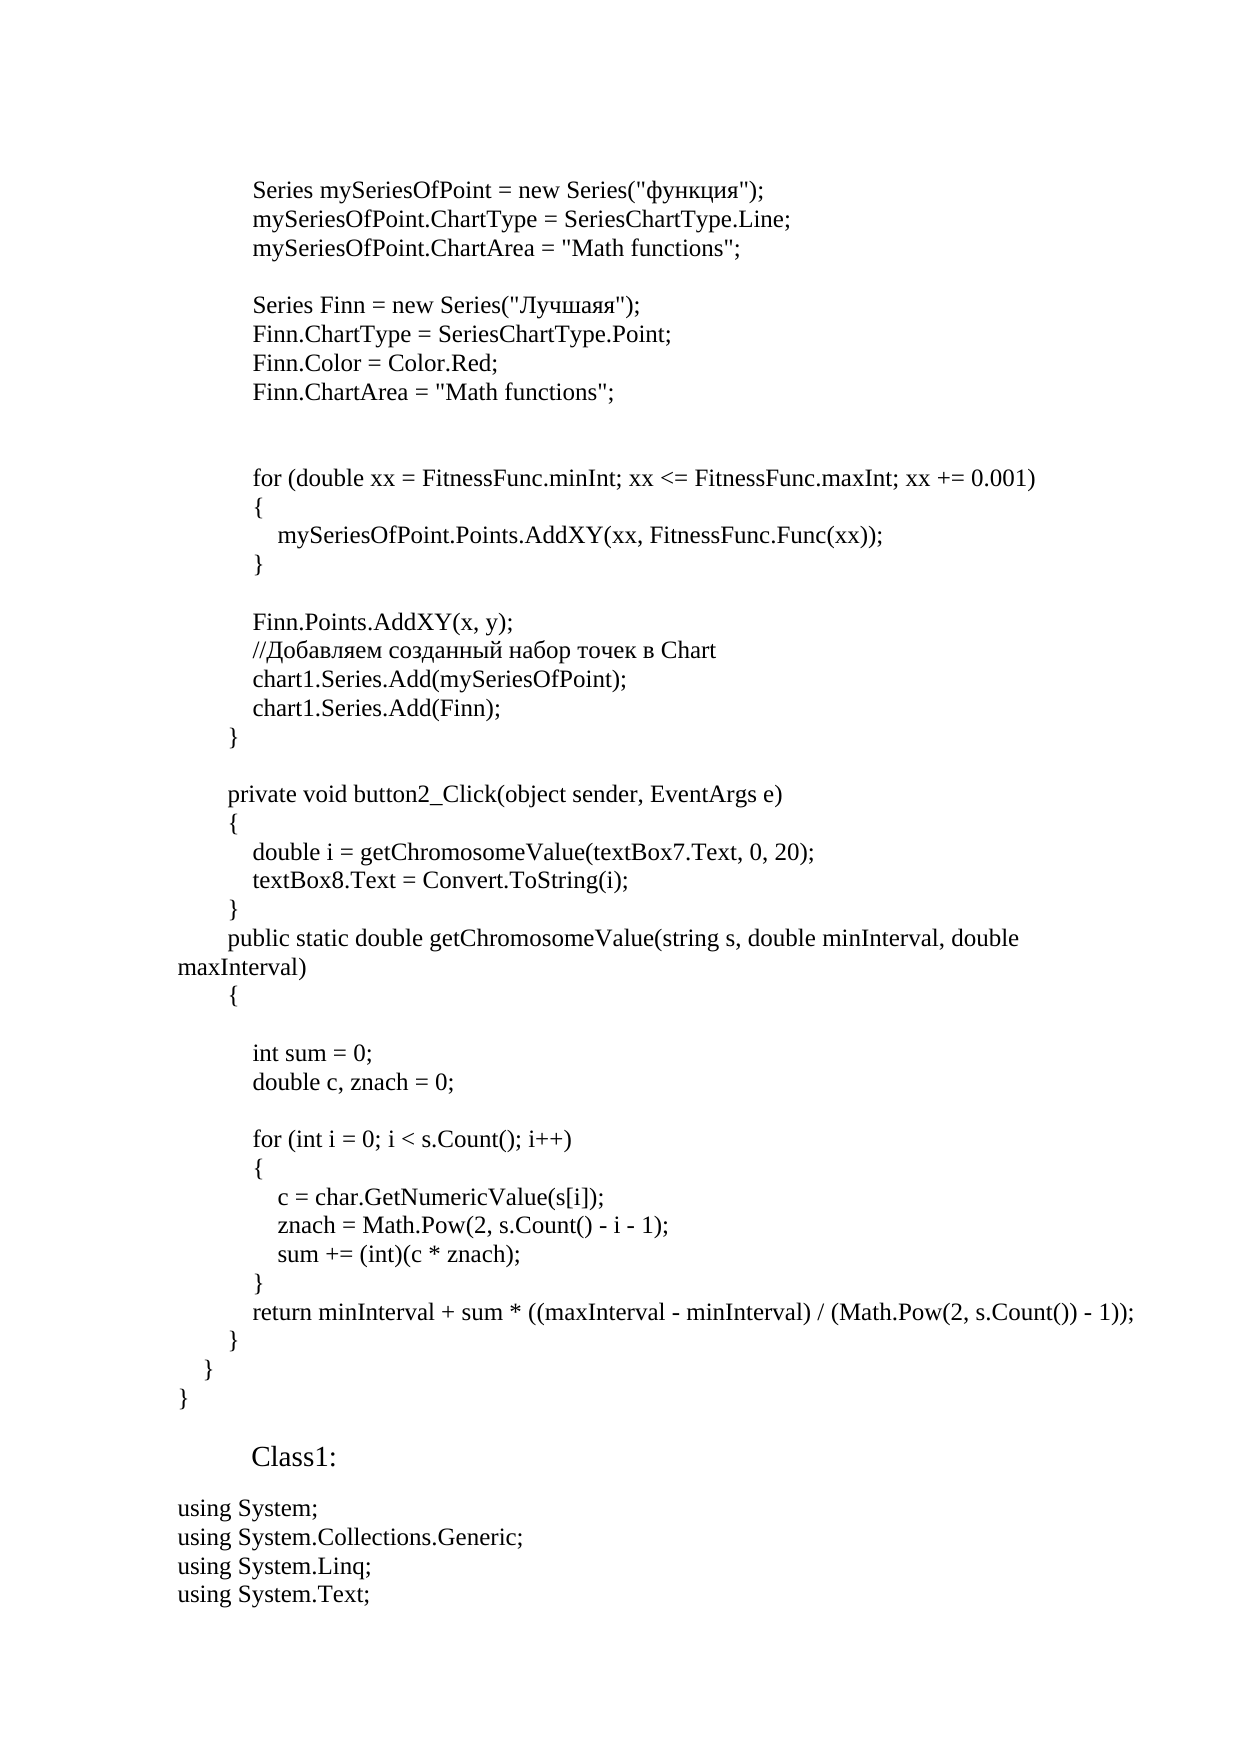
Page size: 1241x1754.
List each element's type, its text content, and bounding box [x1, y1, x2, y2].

text znach = Math.Pow(2, s.Count() - i - 1); [177, 1211, 1152, 1239]
text Finn.Points.AddXY(x, y); [177, 607, 1152, 636]
text Series Finn = new Series("Лучшаяя"); [177, 291, 1152, 319]
text { [177, 1153, 1152, 1182]
text Series mySeriesOfPoint = new Series("функция"); [177, 176, 1152, 204]
text int sum = 0; [177, 1038, 1152, 1067]
text } [177, 1268, 1152, 1297]
text double i = getChromosomeValue(textBox7.Text, 0, 20); [177, 837, 1152, 866]
text chart1.Series.Add(Finn); [177, 693, 1152, 722]
text chart1.Series.Add(mySeriesOfPoint); [177, 664, 1152, 693]
text } [177, 1354, 1152, 1383]
text mySeriesOfPoint.Points.AddXY(xx, FitnessFunc.Func(xx)); [177, 521, 1152, 549]
text using System; [177, 1493, 1152, 1522]
text public static double getChromosomeValue(string s, double minInterval, double maxInterval) [177, 923, 1152, 981]
text for (double xx = FitnessFunc.minInt; xx <= FitnessFunc.maxInt; xx += 0.001) [177, 463, 1152, 492]
text { [177, 808, 1152, 837]
text Class1: [177, 1439, 1152, 1472]
text using System.Collections.Generic; [177, 1522, 1152, 1551]
text mySeriesOfPoint.ChartArea = "Math functions"; [177, 233, 1152, 262]
text } [177, 549, 1152, 578]
text textBox8.Text = Convert.ToString(i); [177, 866, 1152, 894]
text { [177, 981, 1152, 1009]
text Finn.ChartType = SeriesChartType.Point; [177, 319, 1152, 348]
text //Добавляем созданный набор точек в Chart [177, 636, 1152, 664]
text return minInterval + sum * ((maxInterval - minInterval) / (Math.Pow(2, s.Count()) - 1)); [177, 1297, 1152, 1326]
text } [177, 722, 1152, 751]
text private void button2_Click(object sender, EventArgs e) [177, 779, 1152, 808]
text sum += (int)(c * znach); [177, 1239, 1152, 1268]
text mySeriesOfPoint.ChartType = SeriesChartType.Line; [177, 204, 1152, 233]
text for (int i = 0; i < s.Count(); i++) [177, 1124, 1152, 1153]
text c = char.GetNumericValue(s[i]); [177, 1182, 1152, 1211]
text } [177, 894, 1152, 923]
text Finn.Color = Color.Red; [177, 348, 1152, 377]
text Finn.ChartArea = "Math functions"; [177, 377, 1152, 406]
text using System.Linq; [177, 1551, 1152, 1579]
text } [177, 1326, 1152, 1354]
text { [177, 492, 1152, 521]
text } [177, 1383, 1152, 1412]
text using System.Text; [177, 1579, 1152, 1608]
text double c, znach = 0; [177, 1067, 1152, 1096]
